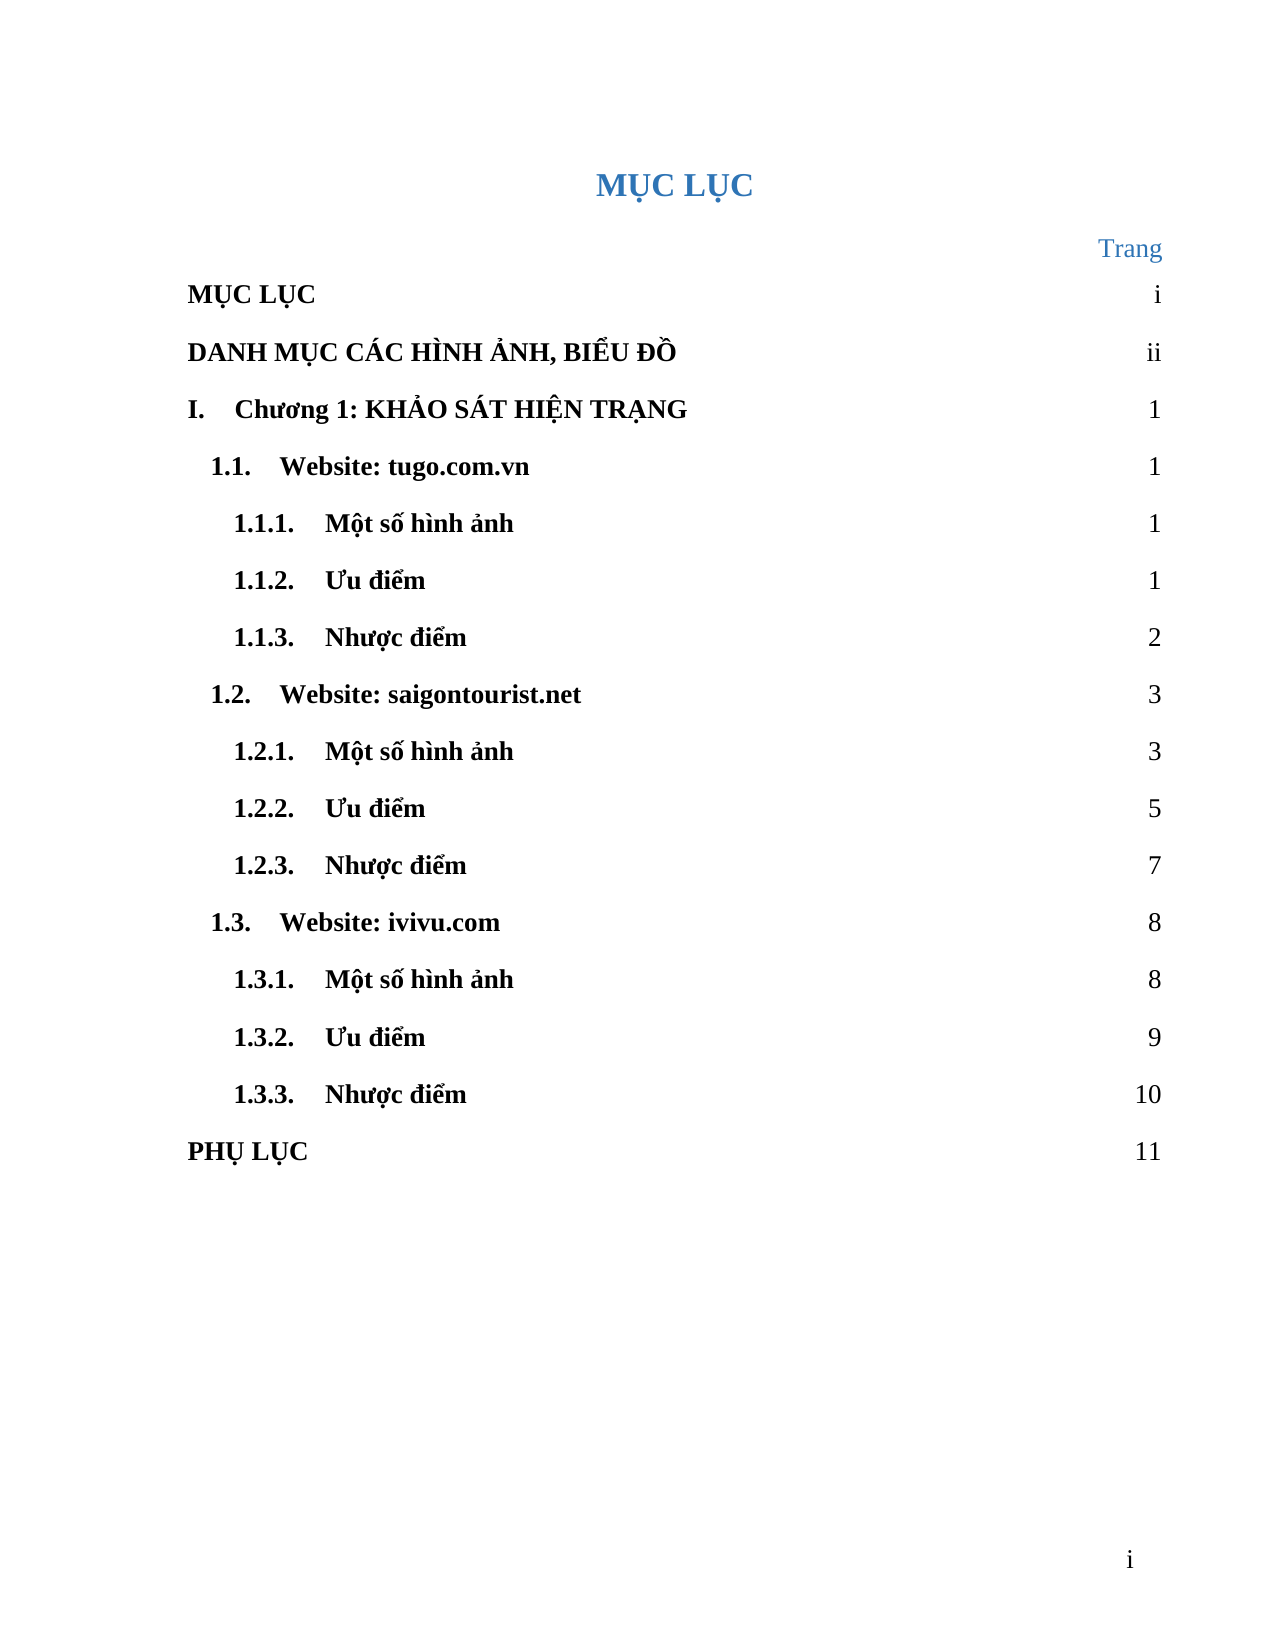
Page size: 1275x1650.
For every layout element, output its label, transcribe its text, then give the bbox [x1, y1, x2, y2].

subtitle MỤC LỤC [187, 166, 1162, 204]
